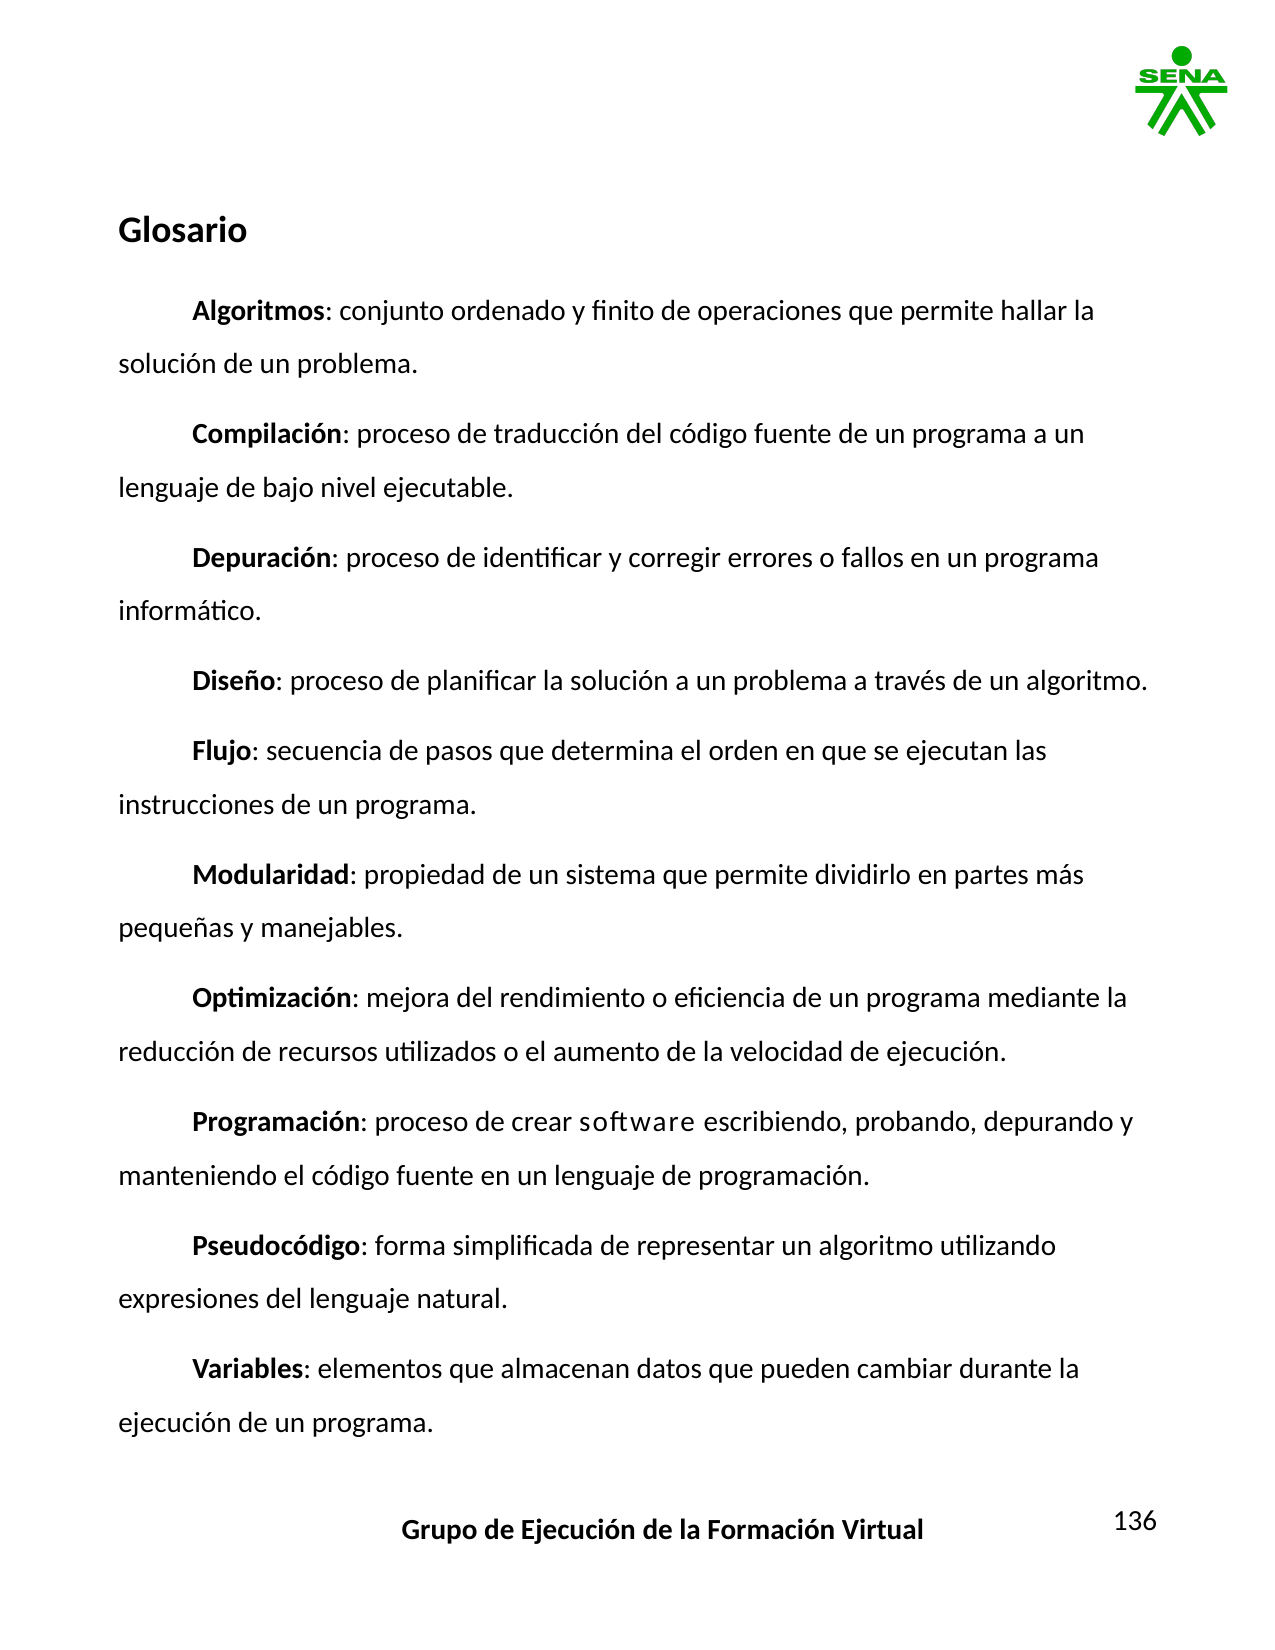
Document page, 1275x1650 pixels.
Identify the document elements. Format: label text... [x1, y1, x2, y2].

text Variables: elementos que almacenan datos que pueden cambiar durante la ejecución de un programa. [118, 1350, 1157, 1439]
picture [1135, 46, 1228, 136]
text Diseño: proceso de planificar la solución a un problema a través de un algoritmo. [118, 662, 1157, 698]
text Modularidad: propiedad de un sistema que permite dividirlo en partes más pequeñas y manejables. [118, 856, 1157, 945]
text Algoritmos: conjunto ordenado y finito de operaciones que permite hallar la solución de un problema. [118, 292, 1157, 381]
text Programación: proceso de crear software escribiendo, probando, depurando y manteniendo el código fuente en un lenguaje de programación. [118, 1103, 1157, 1192]
text Pseudocódigo: forma simplificada de representar un algoritmo utilizando expresiones del lenguaje natural. [118, 1227, 1157, 1316]
text Optimización: mejora del rendimiento o eficiencia de un programa mediante la reducción de recursos utilizados o el aumento de la velocidad de ejecución. [118, 979, 1157, 1069]
text Glosario [118, 206, 1157, 252]
text Compilación: proceso de traducción del código fuente de un programa a un lenguaje de bajo nivel ejecutable. [118, 415, 1157, 504]
text Flujo: secuencia de pasos que determina el orden en que se ejecutan las instrucciones de un programa. [118, 732, 1157, 822]
text Depuración: proceso de identificar y corregir errores o fallos en un programa informático. [118, 539, 1157, 628]
